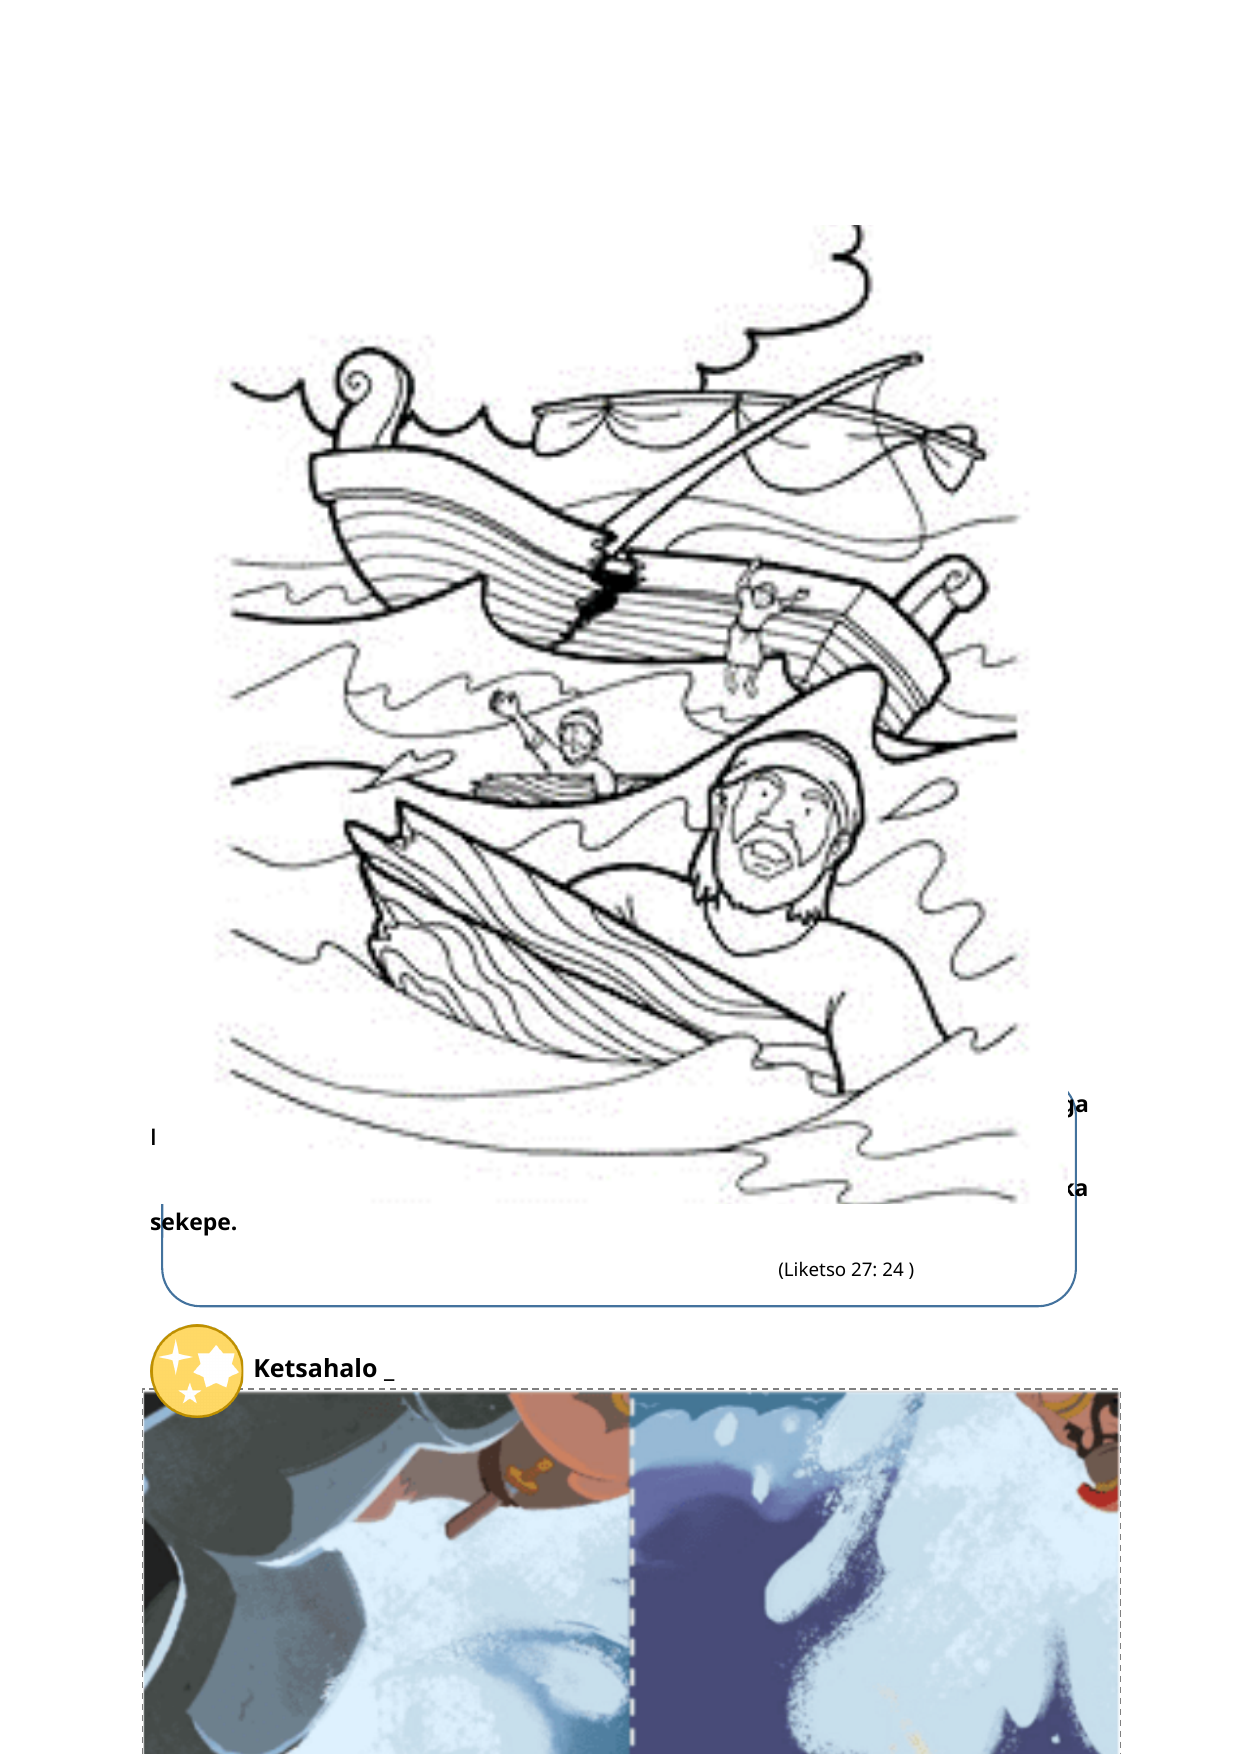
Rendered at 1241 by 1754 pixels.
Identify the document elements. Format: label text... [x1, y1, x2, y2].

text Ketsahalo _ [244, 1351, 1090, 1384]
text (Liketso 27: 24 ) [150, 1256, 1090, 1281]
picture [154, 225, 1068, 1204]
text mme ka mohau Modimo o o neile bophelo ba bohle ba tsamayang le wena ka sekepe. [150, 1172, 1090, 1237]
picture [145, 1324, 1119, 1754]
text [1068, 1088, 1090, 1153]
